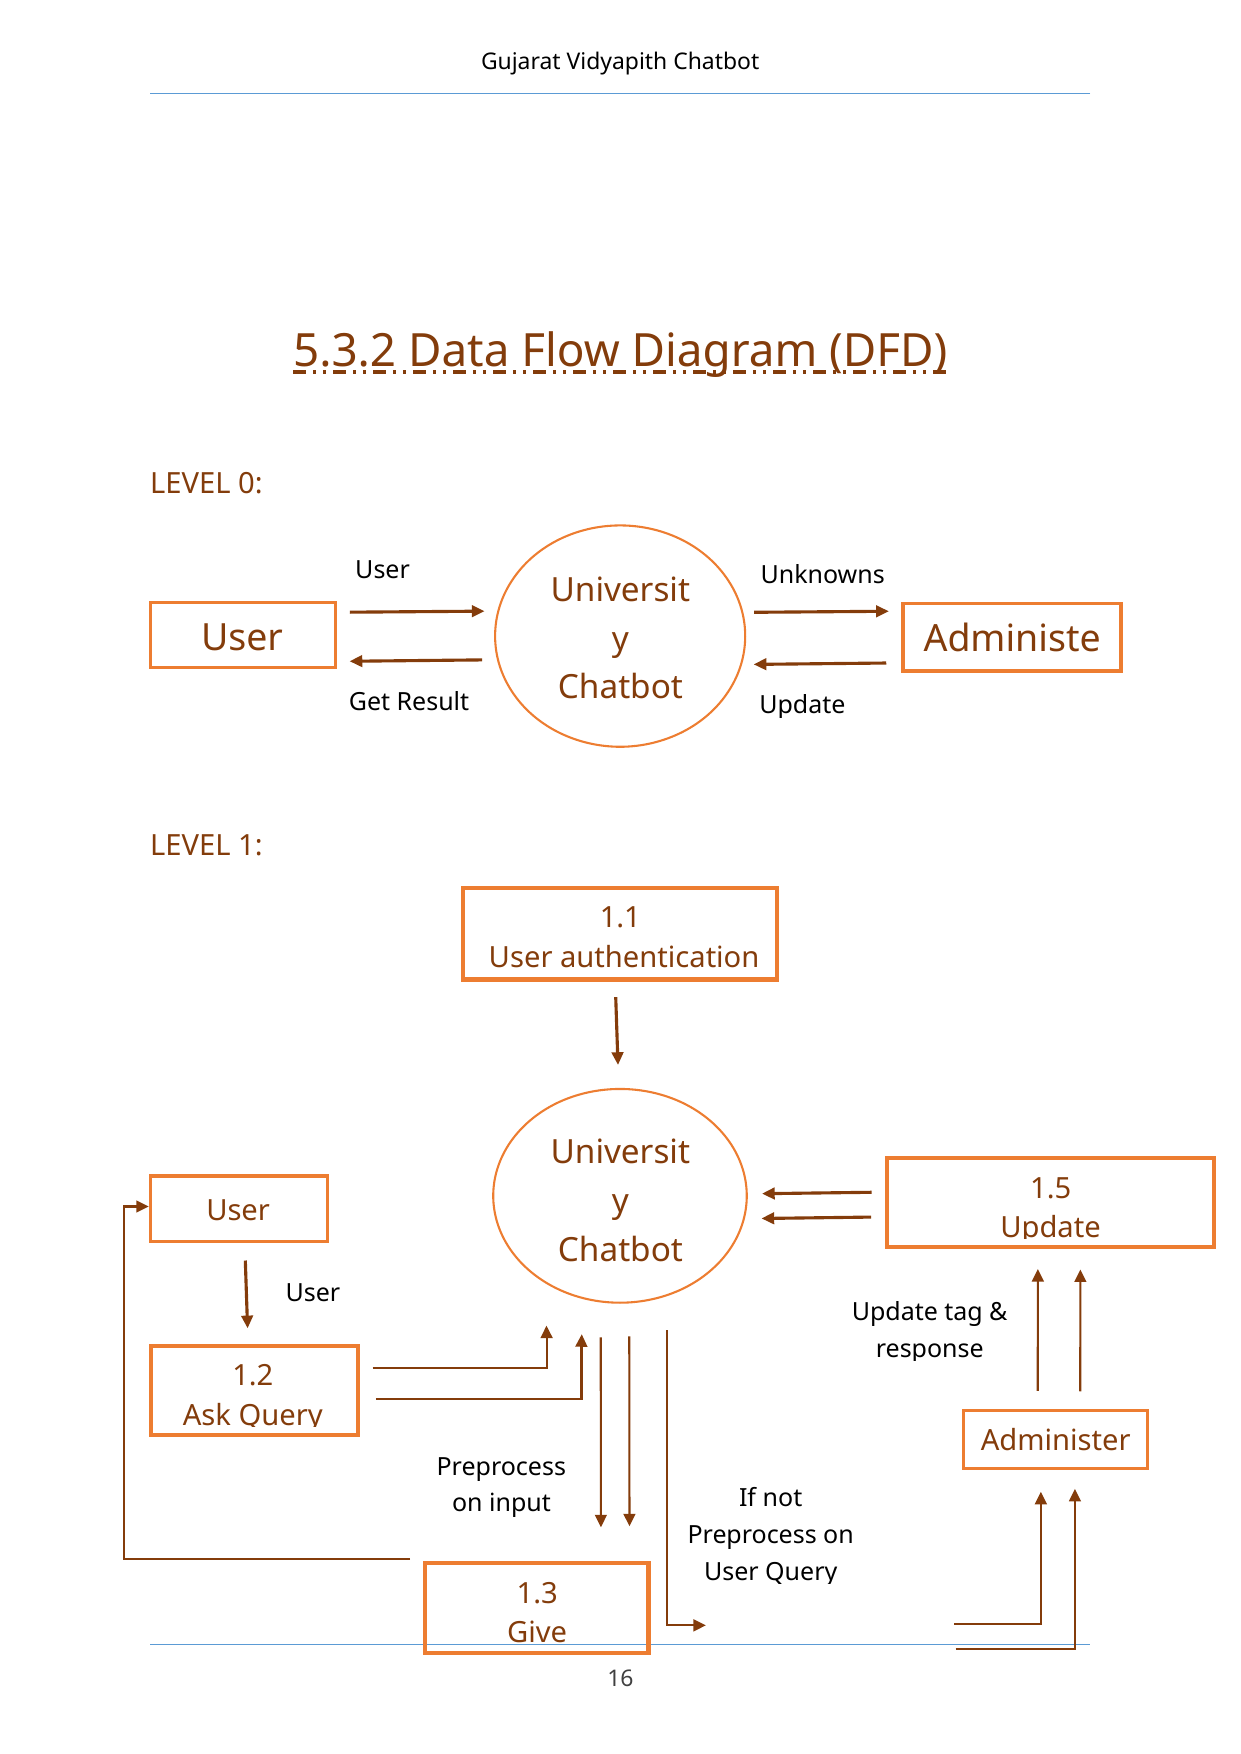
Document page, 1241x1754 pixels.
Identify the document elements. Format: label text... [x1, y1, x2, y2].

text LEVEL 1: [150, 824, 1090, 864]
text LEVEL 0: [150, 462, 1090, 502]
text 5.3.2 Data Flow Diagram (DFD) [150, 318, 1090, 380]
